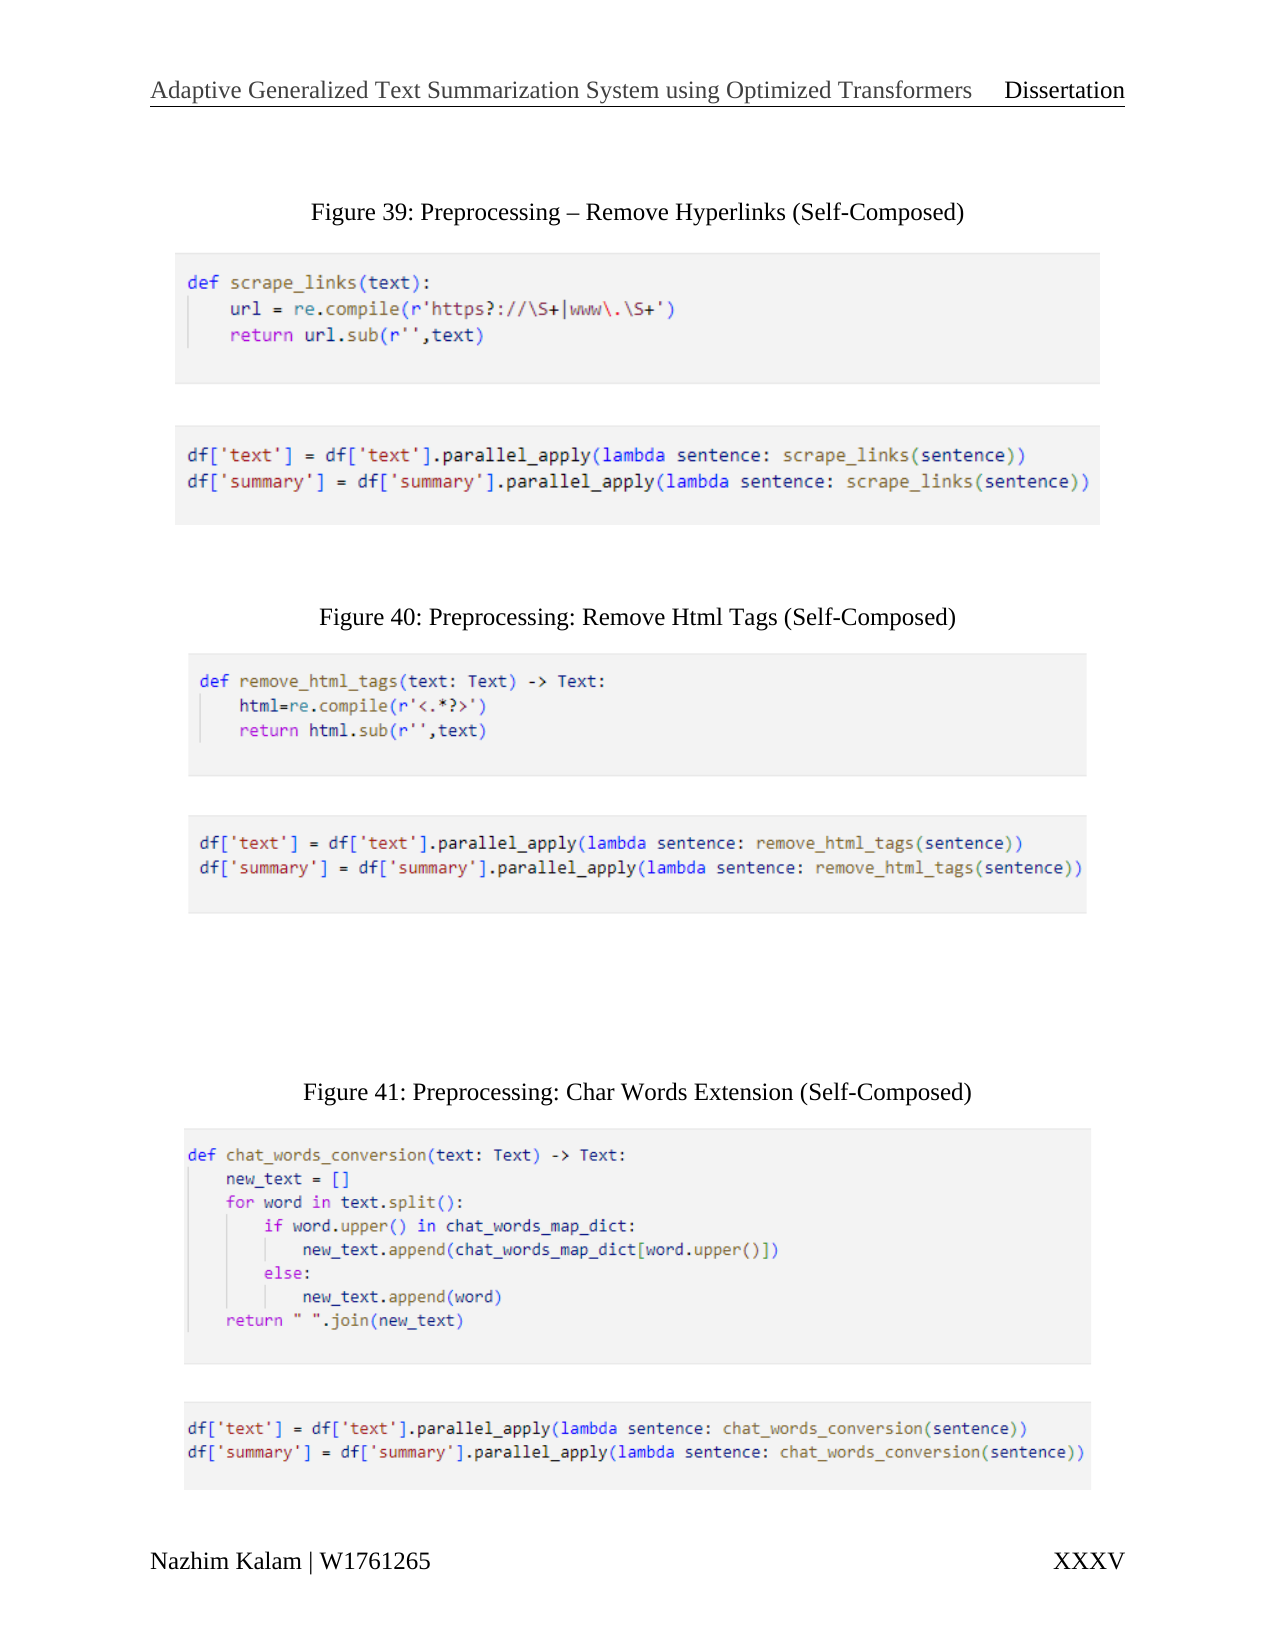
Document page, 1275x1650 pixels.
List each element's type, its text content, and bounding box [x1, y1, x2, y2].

picture [175, 242, 1100, 525]
picture [184, 1122, 1092, 1490]
picture [188, 647, 1087, 915]
